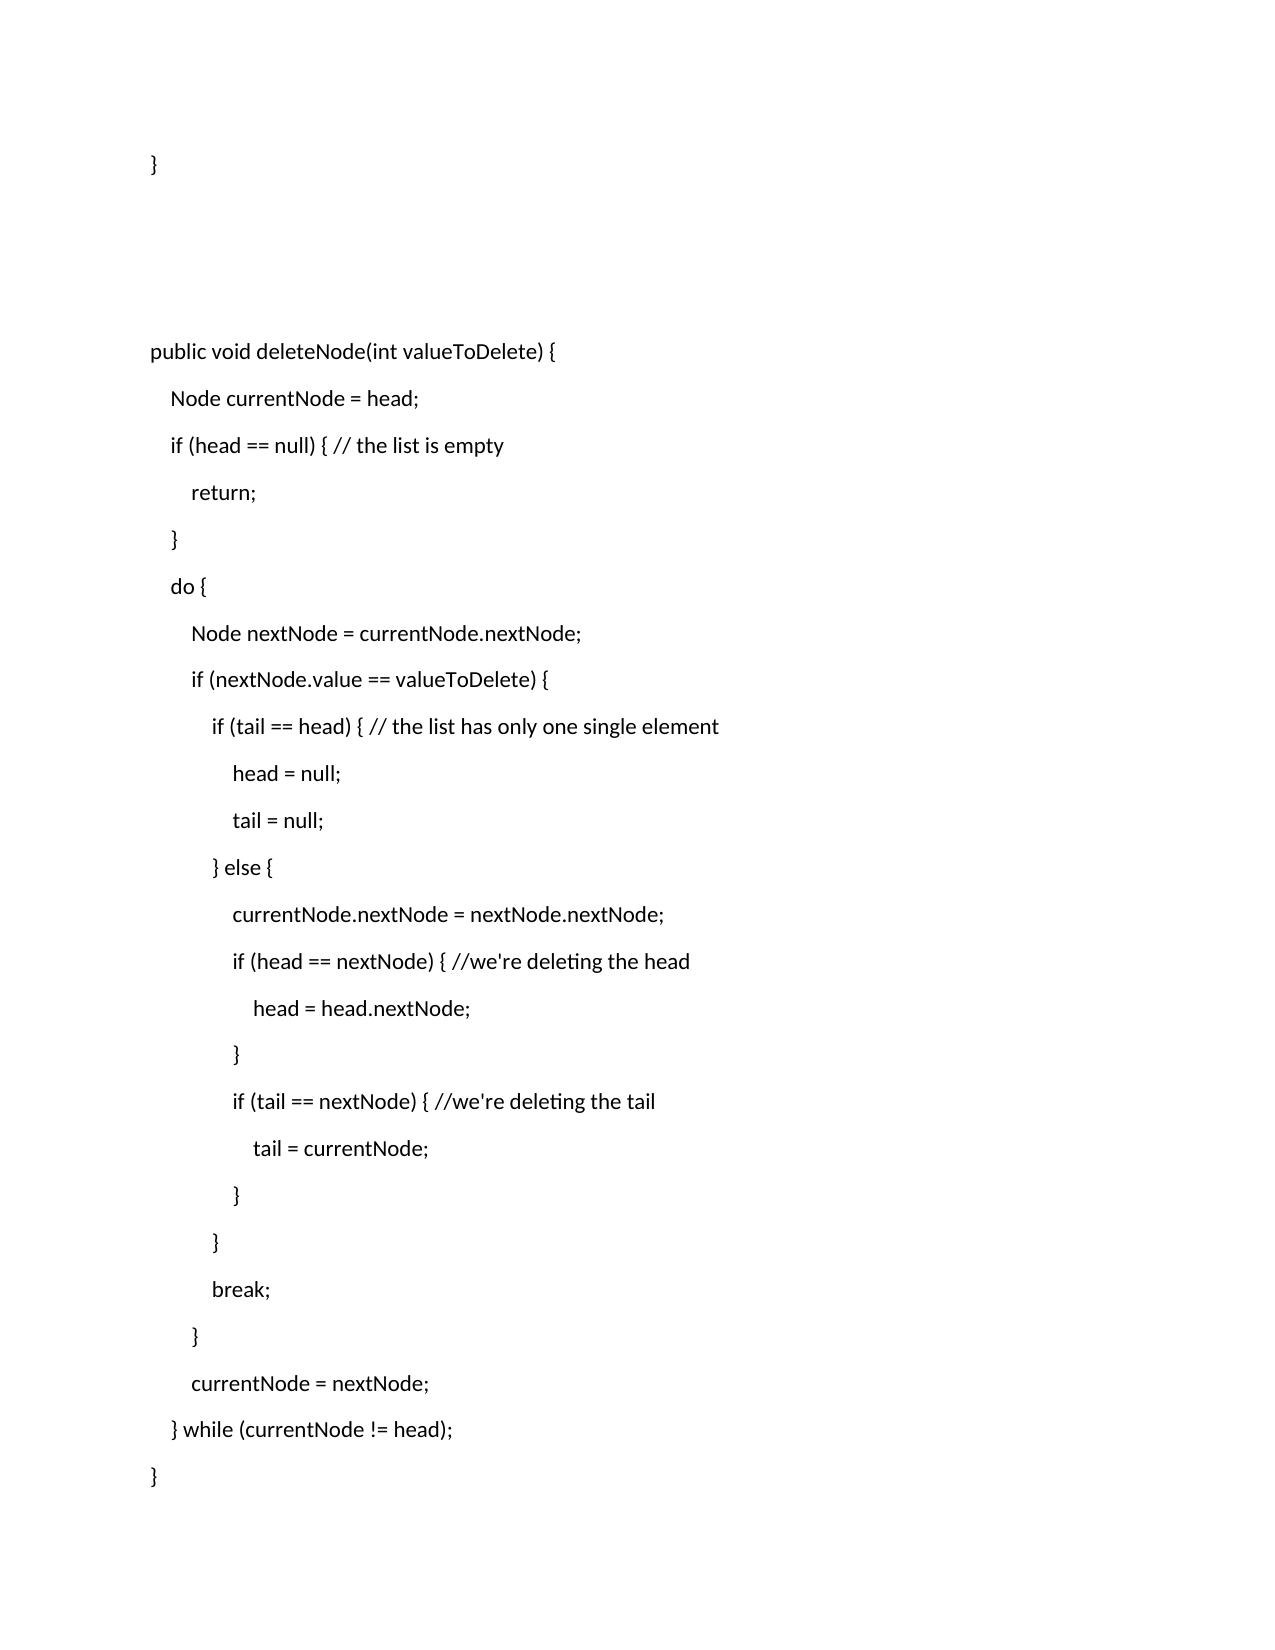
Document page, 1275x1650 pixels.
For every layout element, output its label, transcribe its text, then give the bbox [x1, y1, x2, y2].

text Node nextNode = currentNode.nextNode; [150, 619, 1125, 647]
text return; [150, 478, 1125, 506]
text } [150, 1181, 1125, 1209]
text if (tail == head) { // the list has only one single element [150, 712, 1125, 741]
text } [150, 1462, 1125, 1491]
text if (tail == nextNode) { //we're deleting the tail [150, 1087, 1125, 1116]
text break; [150, 1275, 1125, 1303]
text public void deleteNode(int valueToDelete) { [150, 337, 1125, 366]
text tail = currentNode; [150, 1134, 1125, 1162]
text } [150, 1322, 1125, 1350]
text } [150, 150, 1125, 178]
text } [150, 1041, 1125, 1069]
text head = null; [150, 759, 1125, 787]
text } while (currentNode != head); [150, 1416, 1125, 1444]
text } [150, 525, 1125, 553]
text Node currentNode = head; [150, 384, 1125, 412]
text if (head == nextNode) { //we're deleting the head [150, 947, 1125, 975]
text if (nextNode.value == valueToDelete) { [150, 666, 1125, 694]
text do { [150, 572, 1125, 600]
text } [150, 1228, 1125, 1256]
text currentNode.nextNode = nextNode.nextNode; [150, 900, 1125, 928]
text if (head == null) { // the list is empty [150, 431, 1125, 459]
text tail = null; [150, 806, 1125, 834]
text currentNode = nextNode; [150, 1369, 1125, 1397]
text } else { [150, 853, 1125, 881]
text head = head.nextNode; [150, 994, 1125, 1022]
